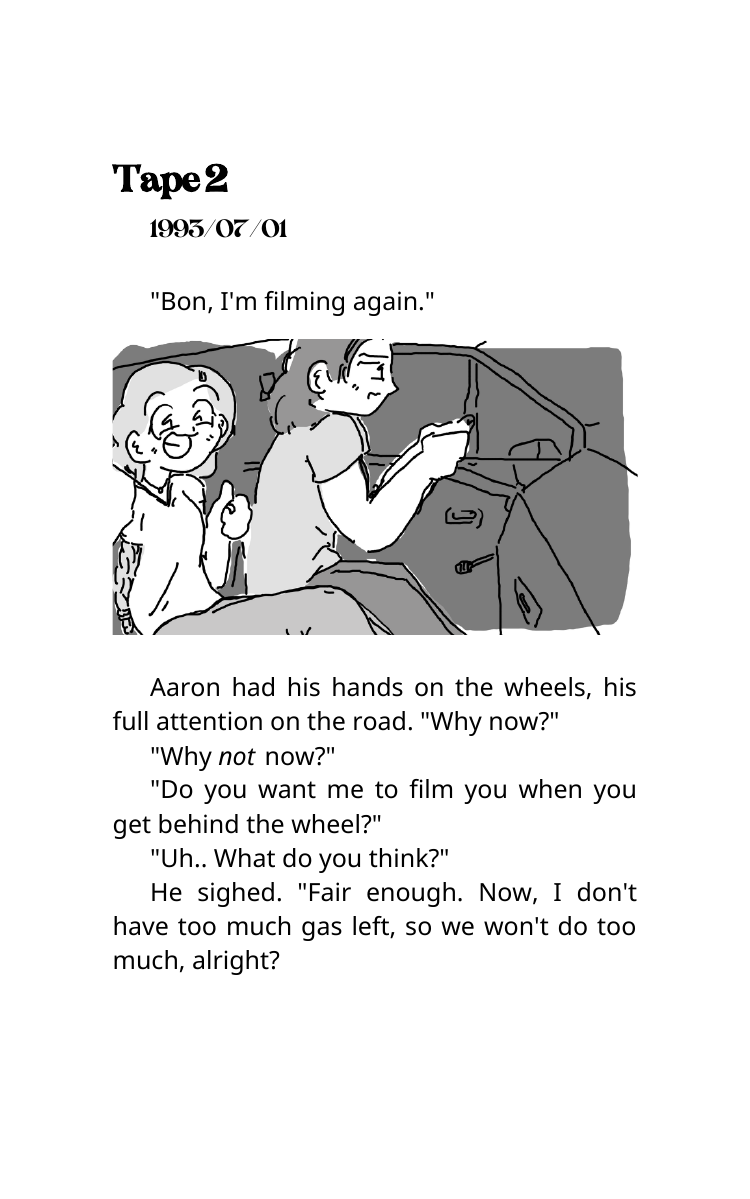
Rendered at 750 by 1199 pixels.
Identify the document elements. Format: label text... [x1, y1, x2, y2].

text "Uh.. What do you think?" [112, 840, 637, 874]
text 1993/07/01 [112, 210, 637, 250]
text "Bon, I'm filming again." [112, 284, 637, 318]
text He sighed. "Fair enough. Now, I don't have too much gas left, so we won't do too much, alright? [112, 874, 637, 977]
text Aaron had his hands on the wheels, his full attention on the road. "Why now?" [112, 670, 637, 738]
text "Do you want me to film you when you get behind the wheel?" [112, 772, 637, 840]
subtitle Tape 2 [112, 150, 637, 210]
picture [112, 339, 638, 635]
text "Why not now?" [112, 738, 637, 772]
